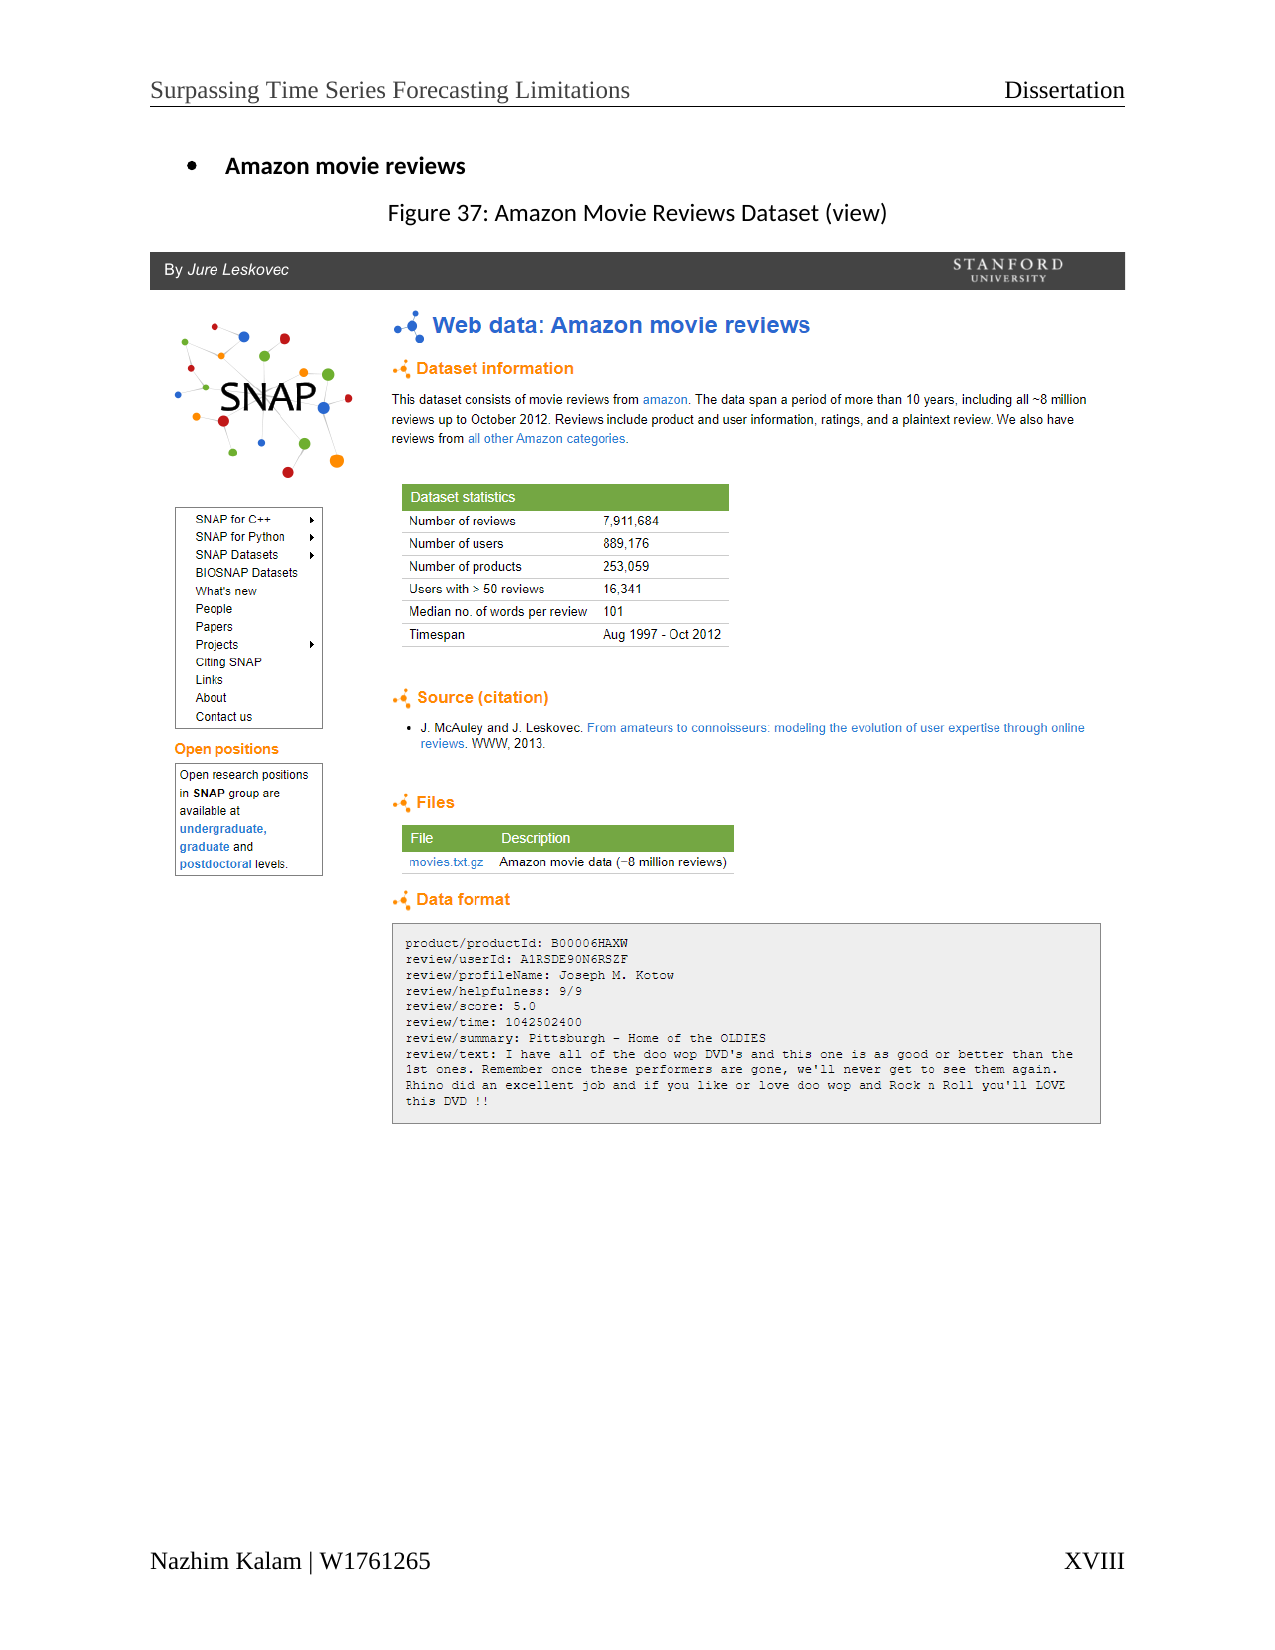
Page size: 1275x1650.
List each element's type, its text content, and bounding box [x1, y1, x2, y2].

text Figure 37: Amazon Movie Reviews Dataset (view) [150, 197, 1125, 228]
list Amazon movie reviews [187, 150, 1125, 181]
picture [150, 252, 1125, 1132]
